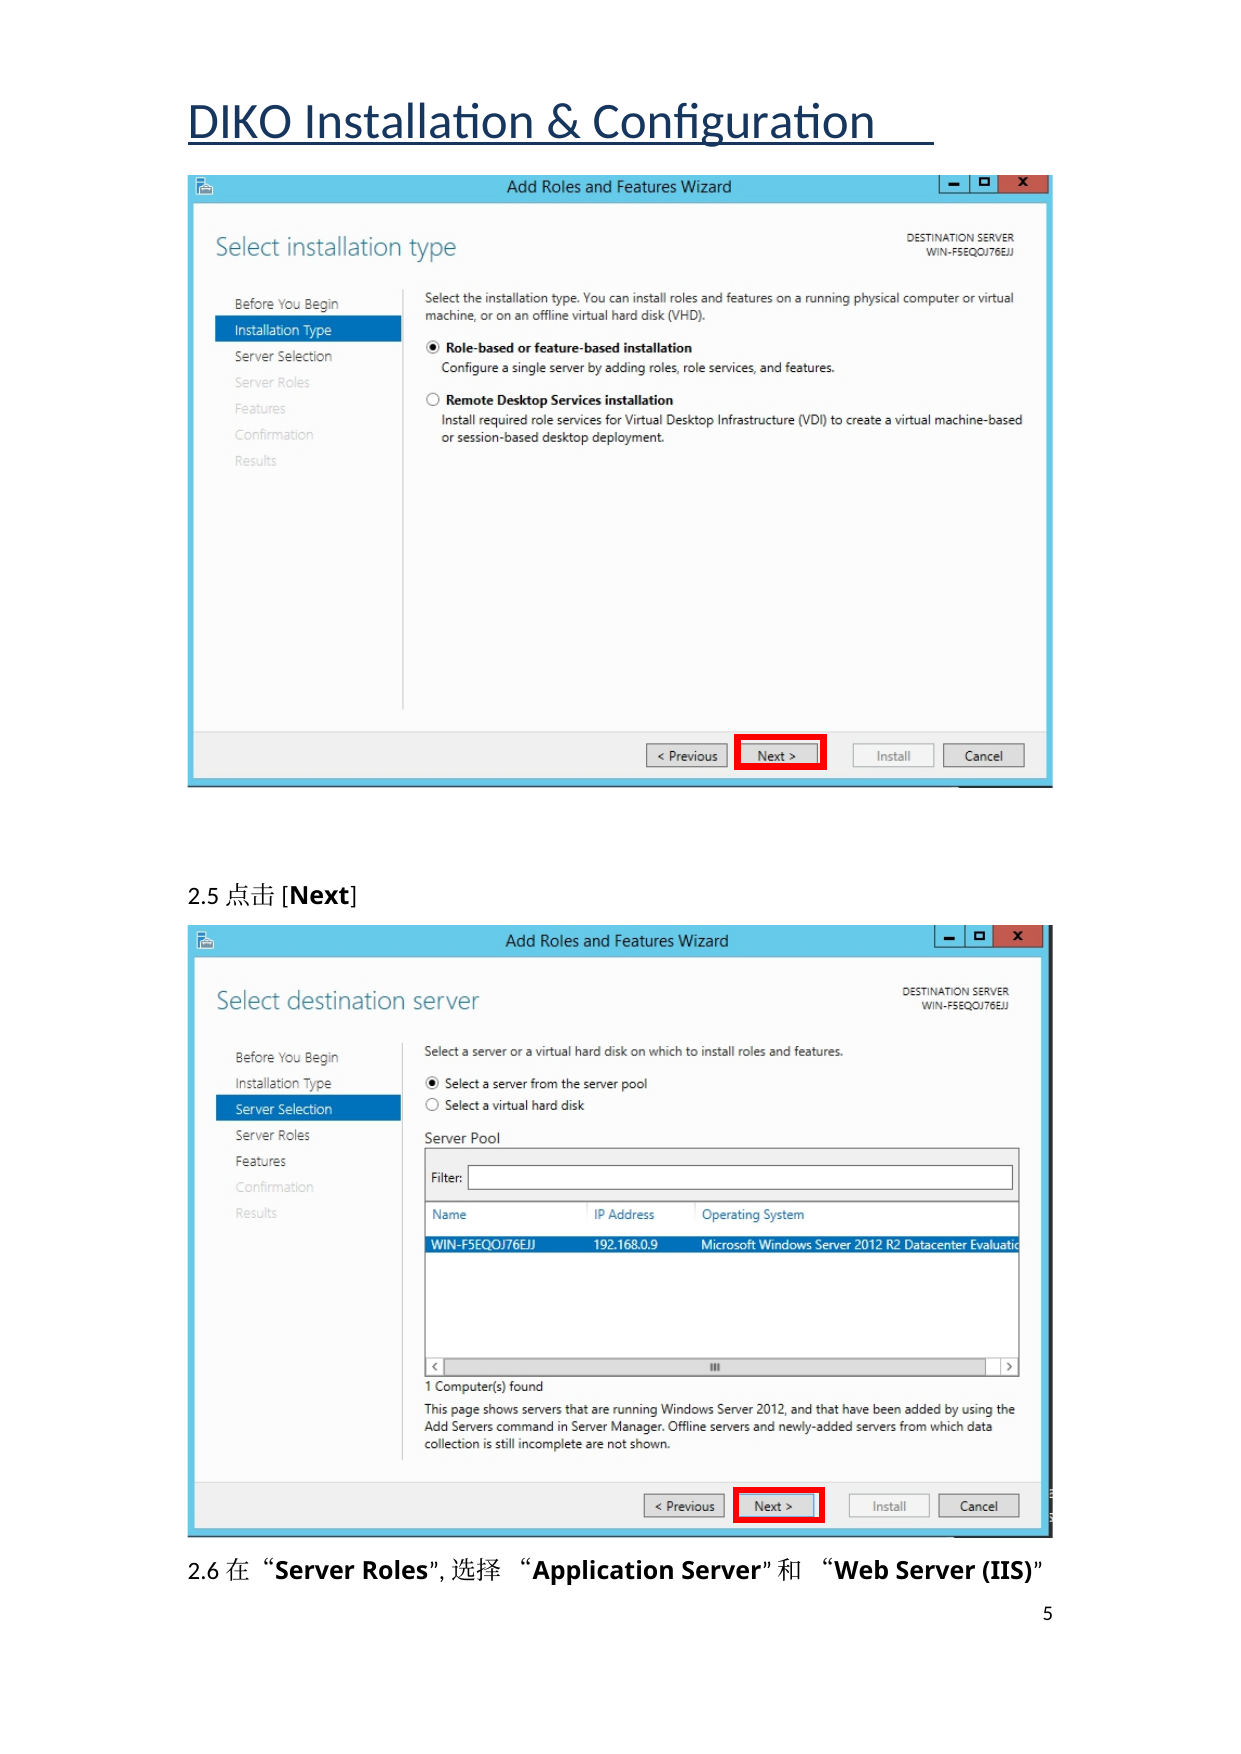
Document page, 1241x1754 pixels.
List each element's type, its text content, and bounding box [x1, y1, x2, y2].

text 2.5 点击 [Next] [187, 875, 1053, 913]
picture [187, 925, 1053, 1538]
text 2.6 在“Server Roles”, 选择 “Application Server” 和 “Web Server (IIS)” [187, 1550, 1053, 1588]
picture [187, 175, 1053, 788]
